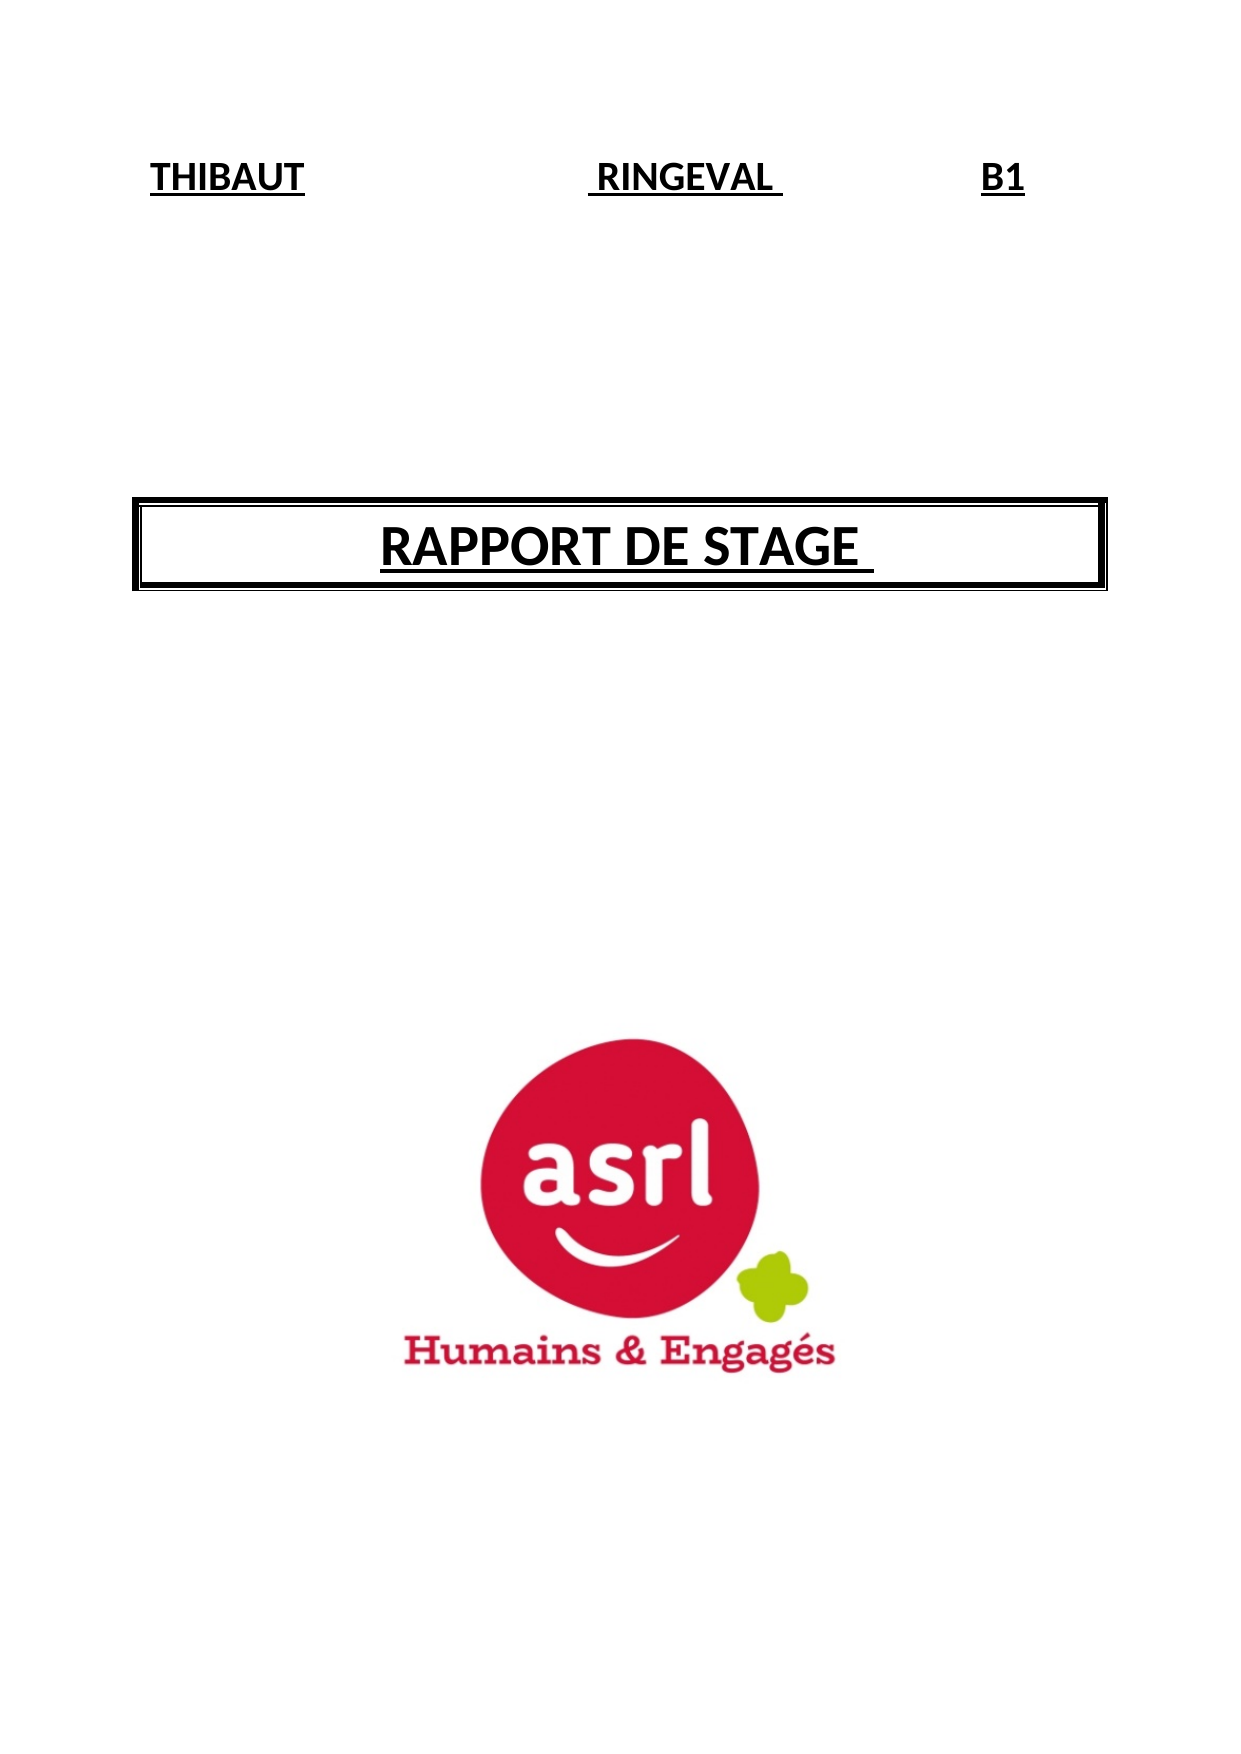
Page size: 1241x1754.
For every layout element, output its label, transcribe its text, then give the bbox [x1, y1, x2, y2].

text THIBAUT RINGEVAL B1 [150, 150, 1090, 201]
text RAPPORT DE STAGE [142, 507, 1098, 582]
picture [166, 889, 1074, 1530]
